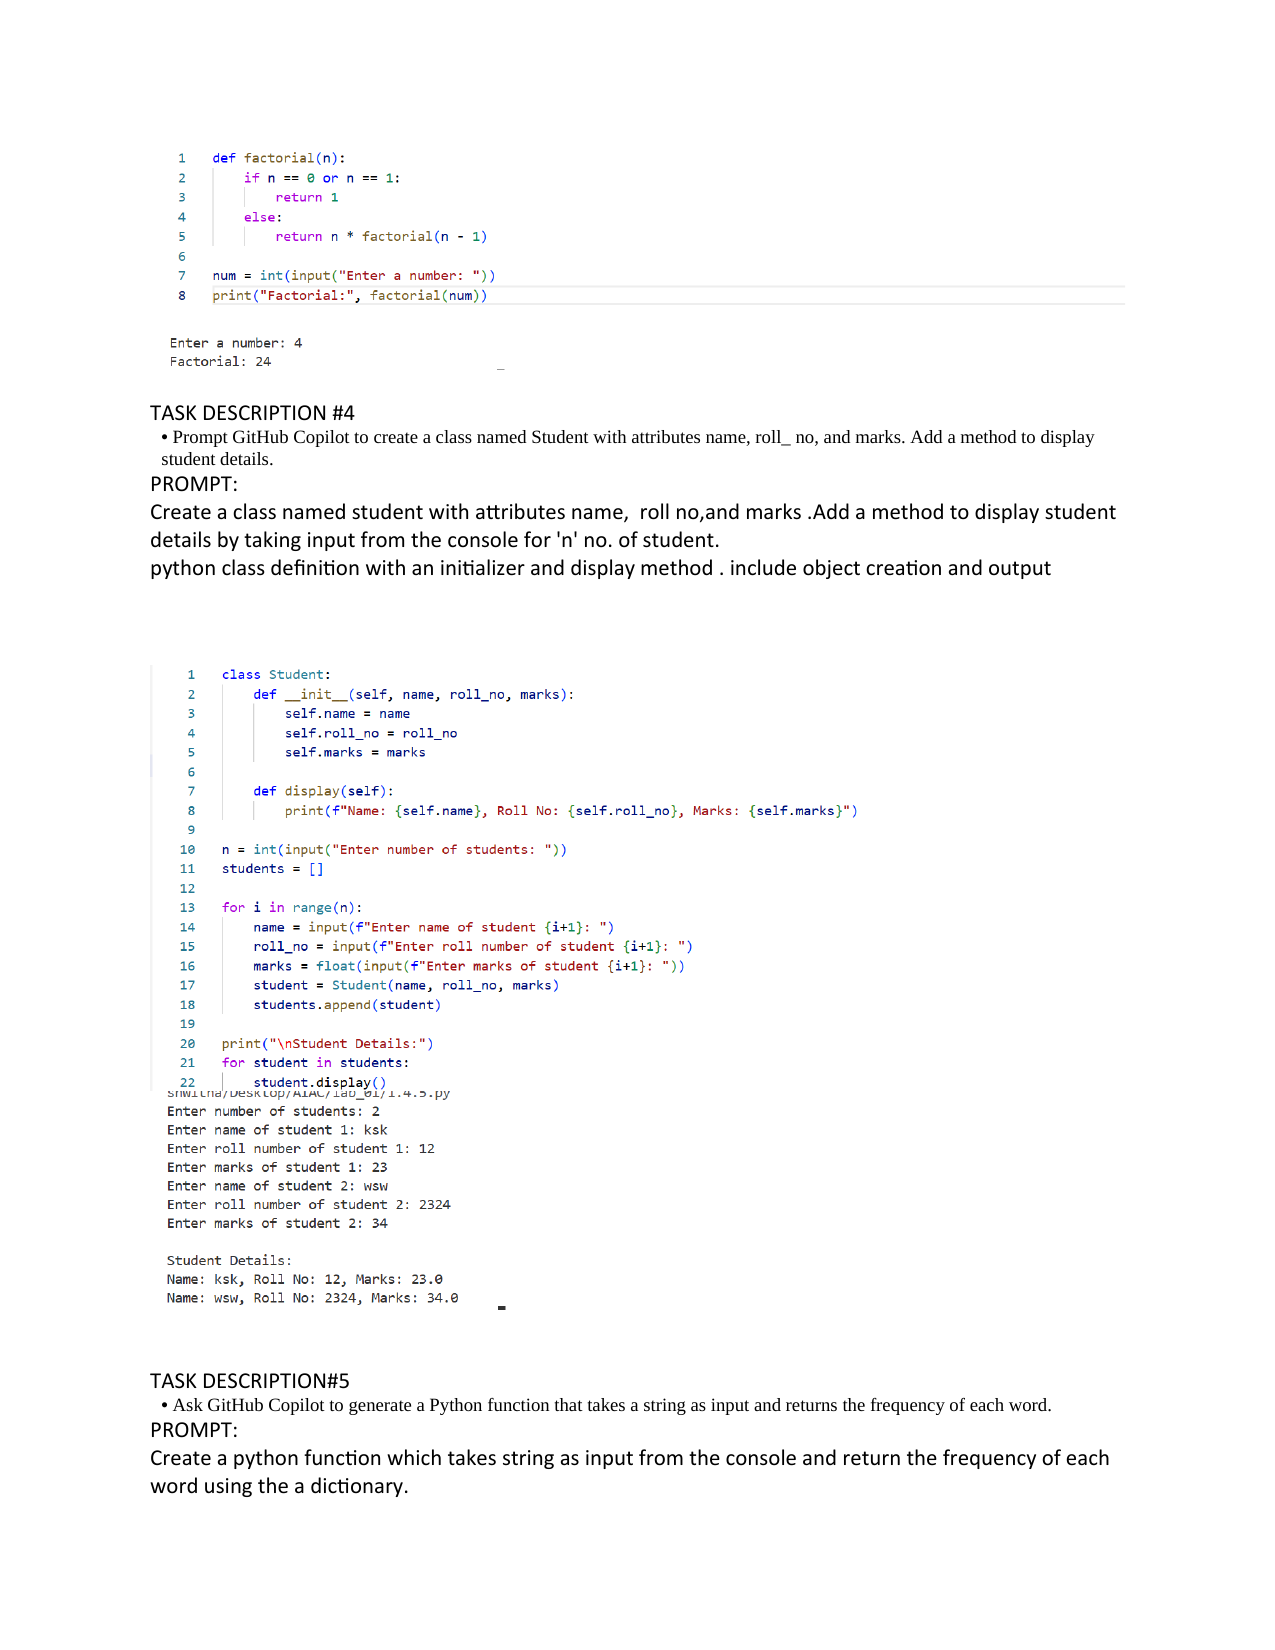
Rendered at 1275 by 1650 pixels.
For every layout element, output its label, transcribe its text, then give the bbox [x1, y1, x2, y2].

text • Prompt GitHub Copilot to create a class named Student with attributes name, roll_ no, and marks. Add a method to display student details. [161, 426, 1125, 469]
picture [150, 150, 1125, 370]
text PROMPT: [150, 469, 1125, 497]
text TASK DESCRIPTION #4 [150, 398, 1125, 426]
text python class definition with an initializer and display method . include object creation and output [150, 553, 1125, 581]
text PROMPT: [150, 1415, 1125, 1443]
picture [150, 665, 1125, 1310]
text TASK DESCRIPTION#5 [150, 1366, 1125, 1394]
text • Ask GitHub Copilot to generate a Python function that takes a string as input and returns the frequency of each word. [161, 1394, 1125, 1415]
text Create a python function which takes string as input from the console and return the frequency of each word using the a dictionary. [150, 1443, 1125, 1499]
text Create a class named student with attributes name, roll no,and marks .Add a method to display student details by taking input from the console for 'n' no. of student. [150, 497, 1125, 553]
